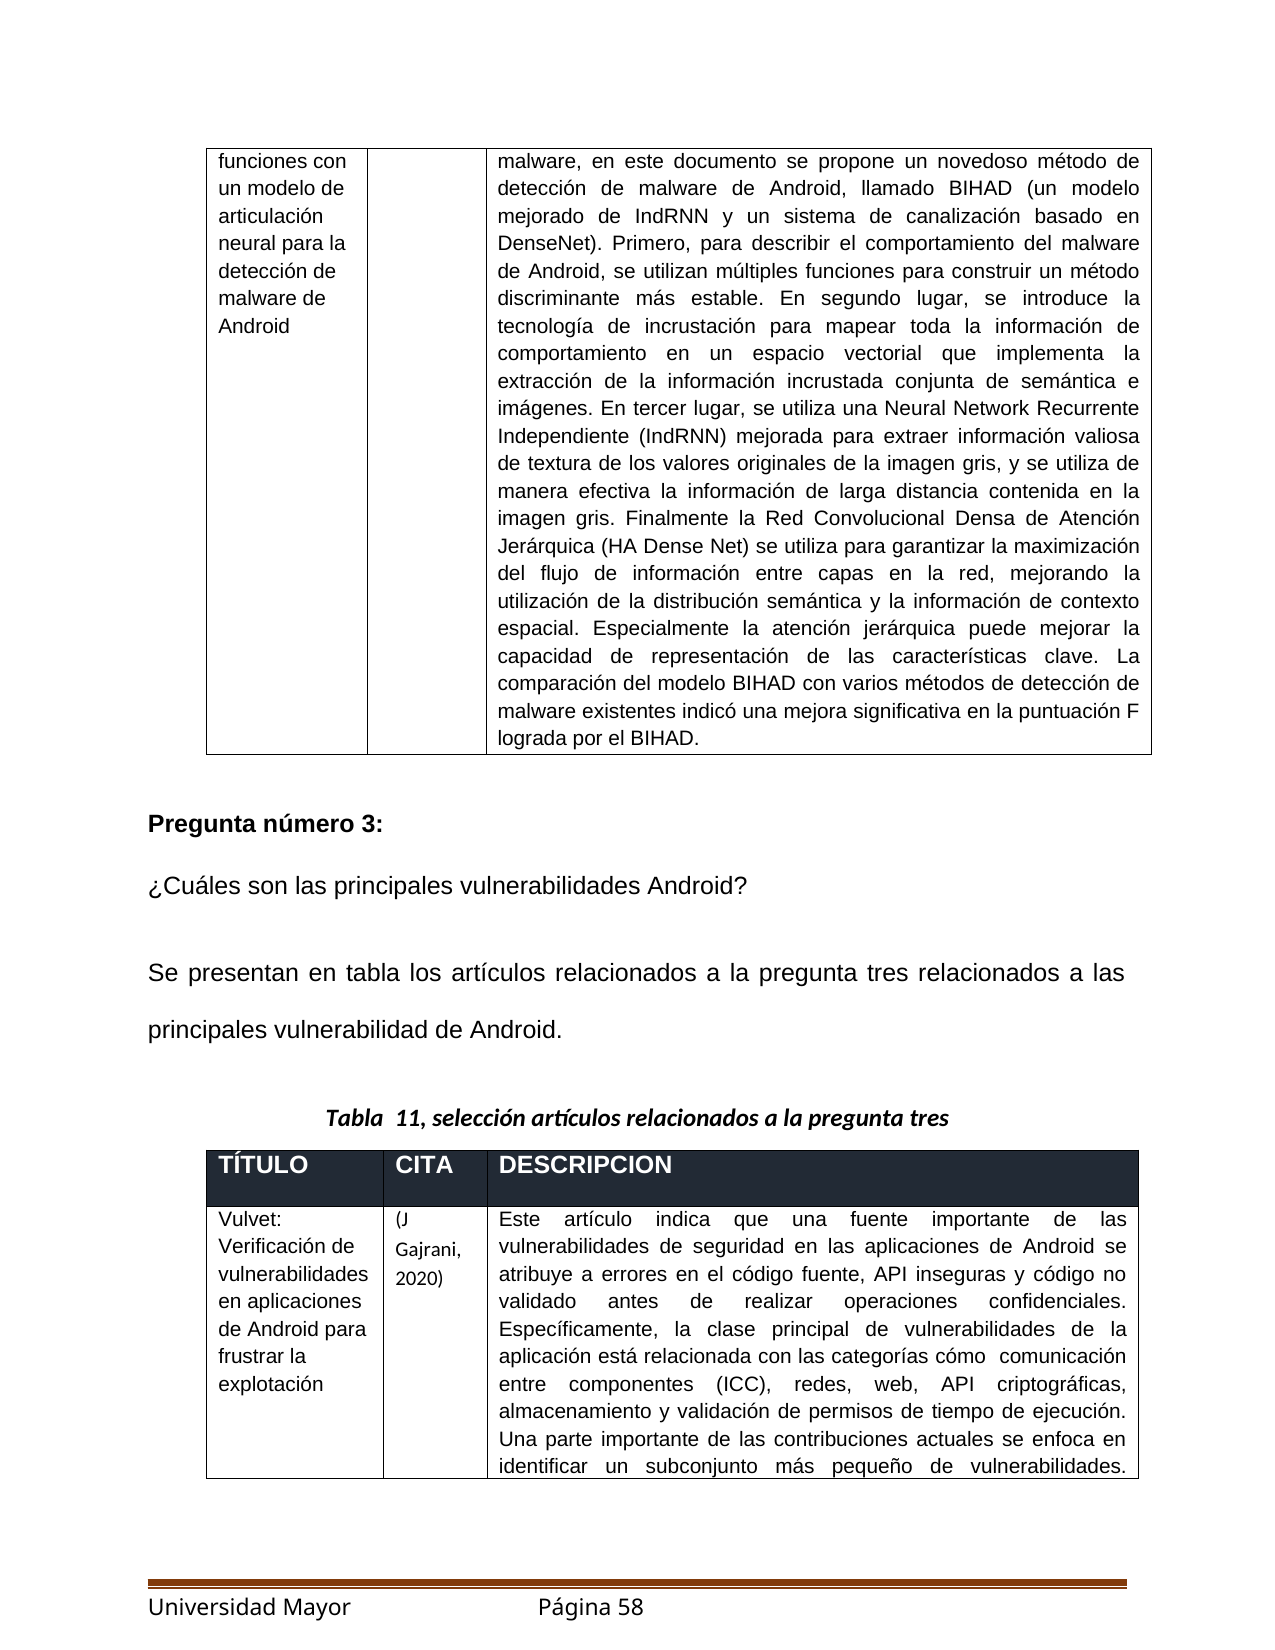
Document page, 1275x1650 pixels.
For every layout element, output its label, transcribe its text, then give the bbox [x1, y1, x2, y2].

table_cell [384, 1207, 487, 1478]
table_header TÍTULO [207, 1151, 383, 1206]
text Tabla 11, selección artículos relacionados a la pregunta tres [148, 1102, 1127, 1132]
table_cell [207, 1207, 383, 1478]
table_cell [207, 149, 367, 754]
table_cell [488, 1207, 1138, 1478]
table_header DESCRIPCION [488, 1151, 1138, 1206]
table_header CITA [384, 1151, 487, 1206]
text ¿Cuáles son las principales vulnerabilidades Android? [148, 871, 1127, 900]
text Se presentan en tabla los artículos relacionados a la pregunta tres relacionados a las principales vulnerabilidad de Android. [148, 958, 1127, 1044]
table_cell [487, 149, 1151, 754]
table_cell [368, 149, 486, 754]
text Pregunta número 3: [148, 809, 1127, 838]
